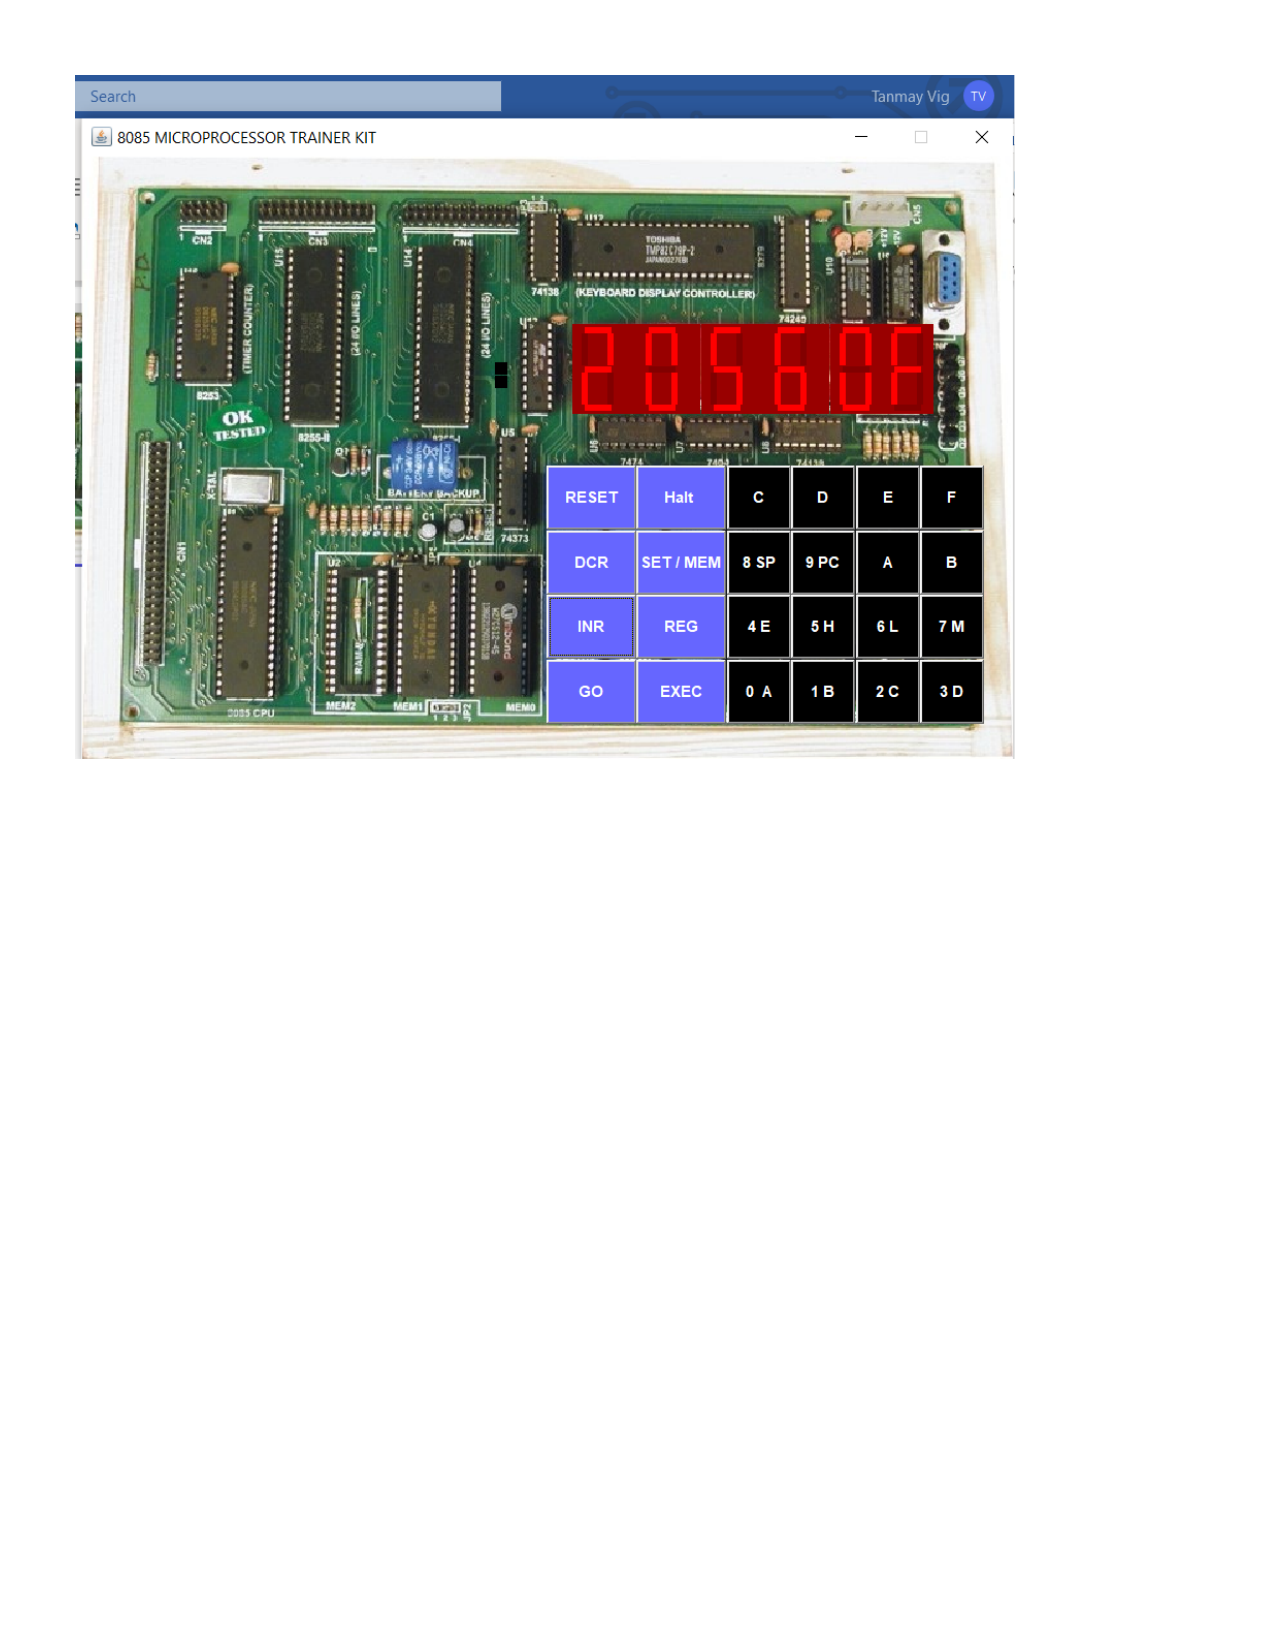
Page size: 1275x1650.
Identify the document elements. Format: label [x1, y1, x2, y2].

picture [75, 75, 1015, 759]
